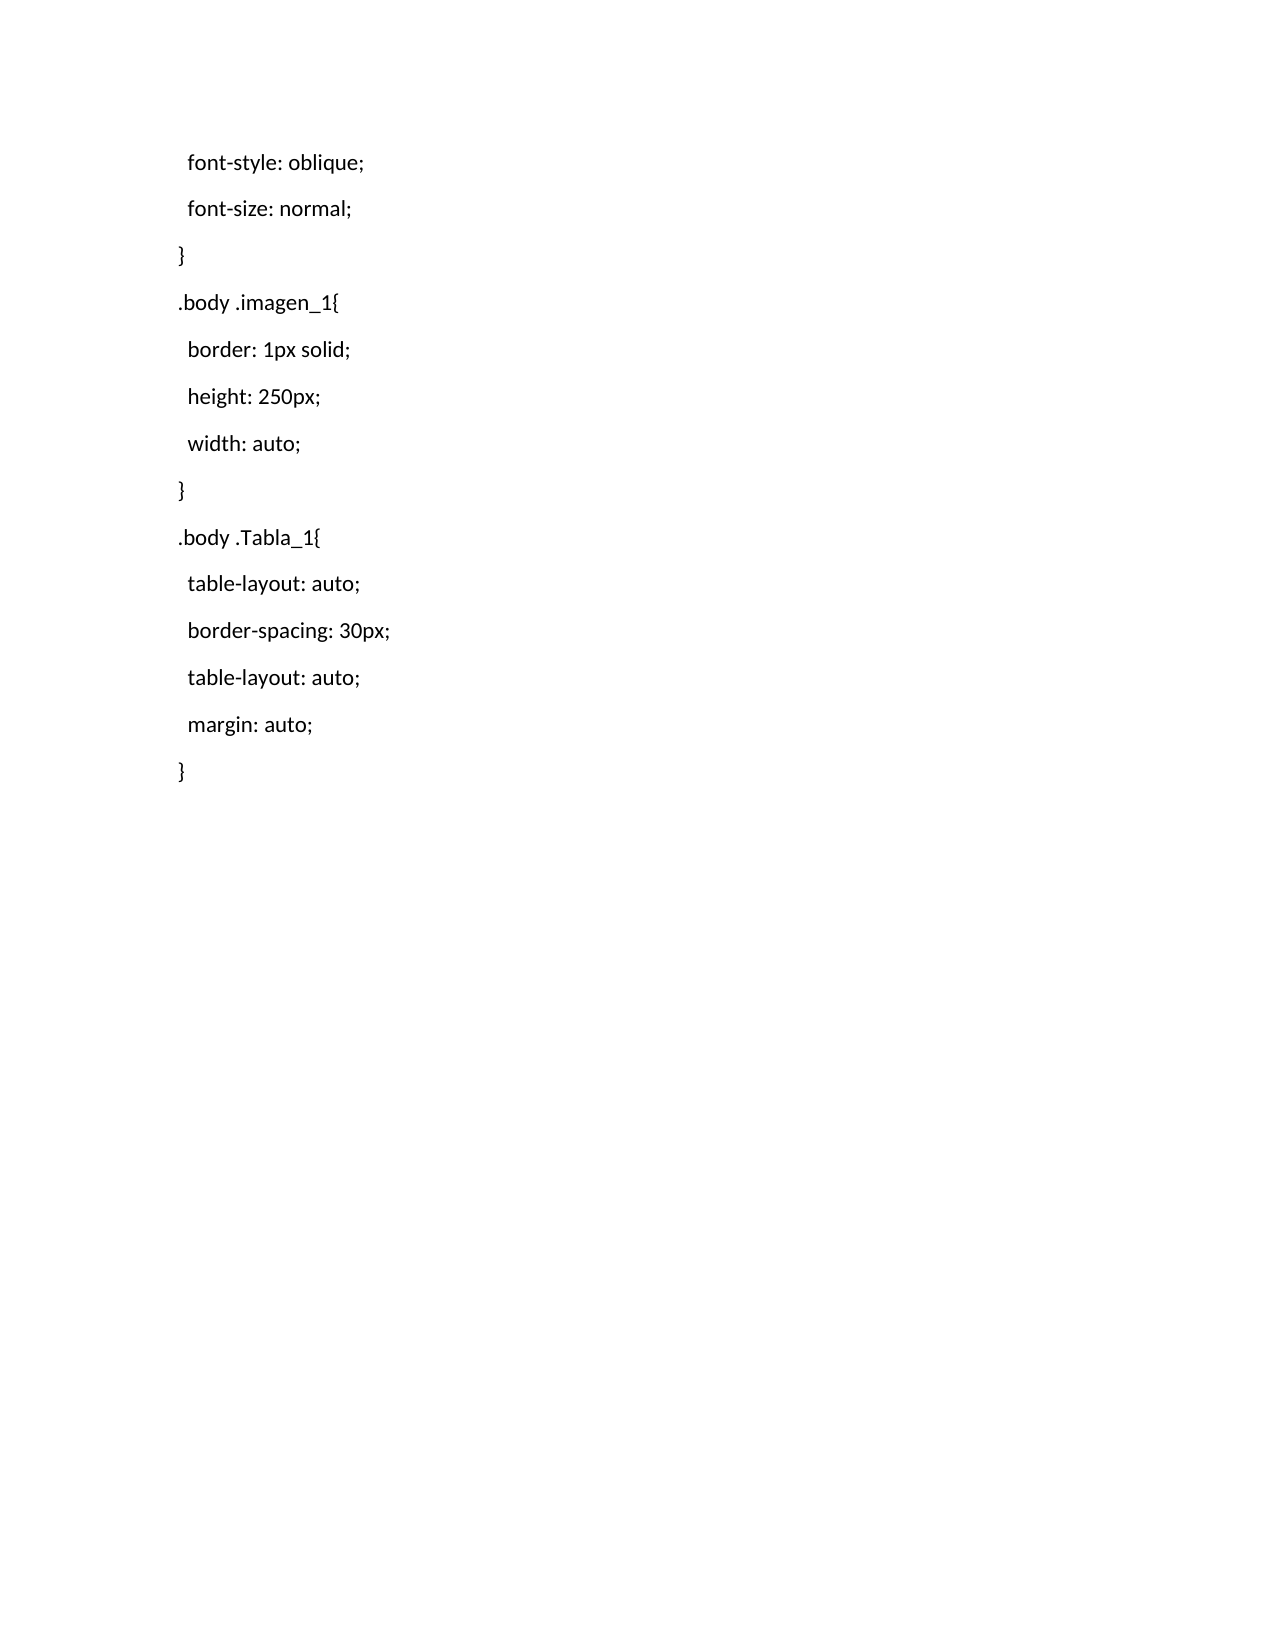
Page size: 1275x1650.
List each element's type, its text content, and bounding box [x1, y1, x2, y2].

text font-style: oblique; [177, 148, 1098, 176]
text } [177, 241, 1098, 269]
text border-spacing: 30px; [177, 616, 1098, 644]
text height: 250px; [177, 382, 1098, 410]
text .body .Tabla_1{ [177, 523, 1098, 551]
text } [177, 476, 1098, 504]
text table-layout: auto; [177, 569, 1098, 597]
text border: 1px solid; [177, 335, 1098, 363]
text } [177, 757, 1098, 785]
text width: auto; [177, 429, 1098, 457]
text margin: auto; [177, 710, 1098, 738]
text table-layout: auto; [177, 663, 1098, 691]
text font-size: normal; [177, 194, 1098, 222]
text .body .imagen_1{ [177, 288, 1098, 316]
